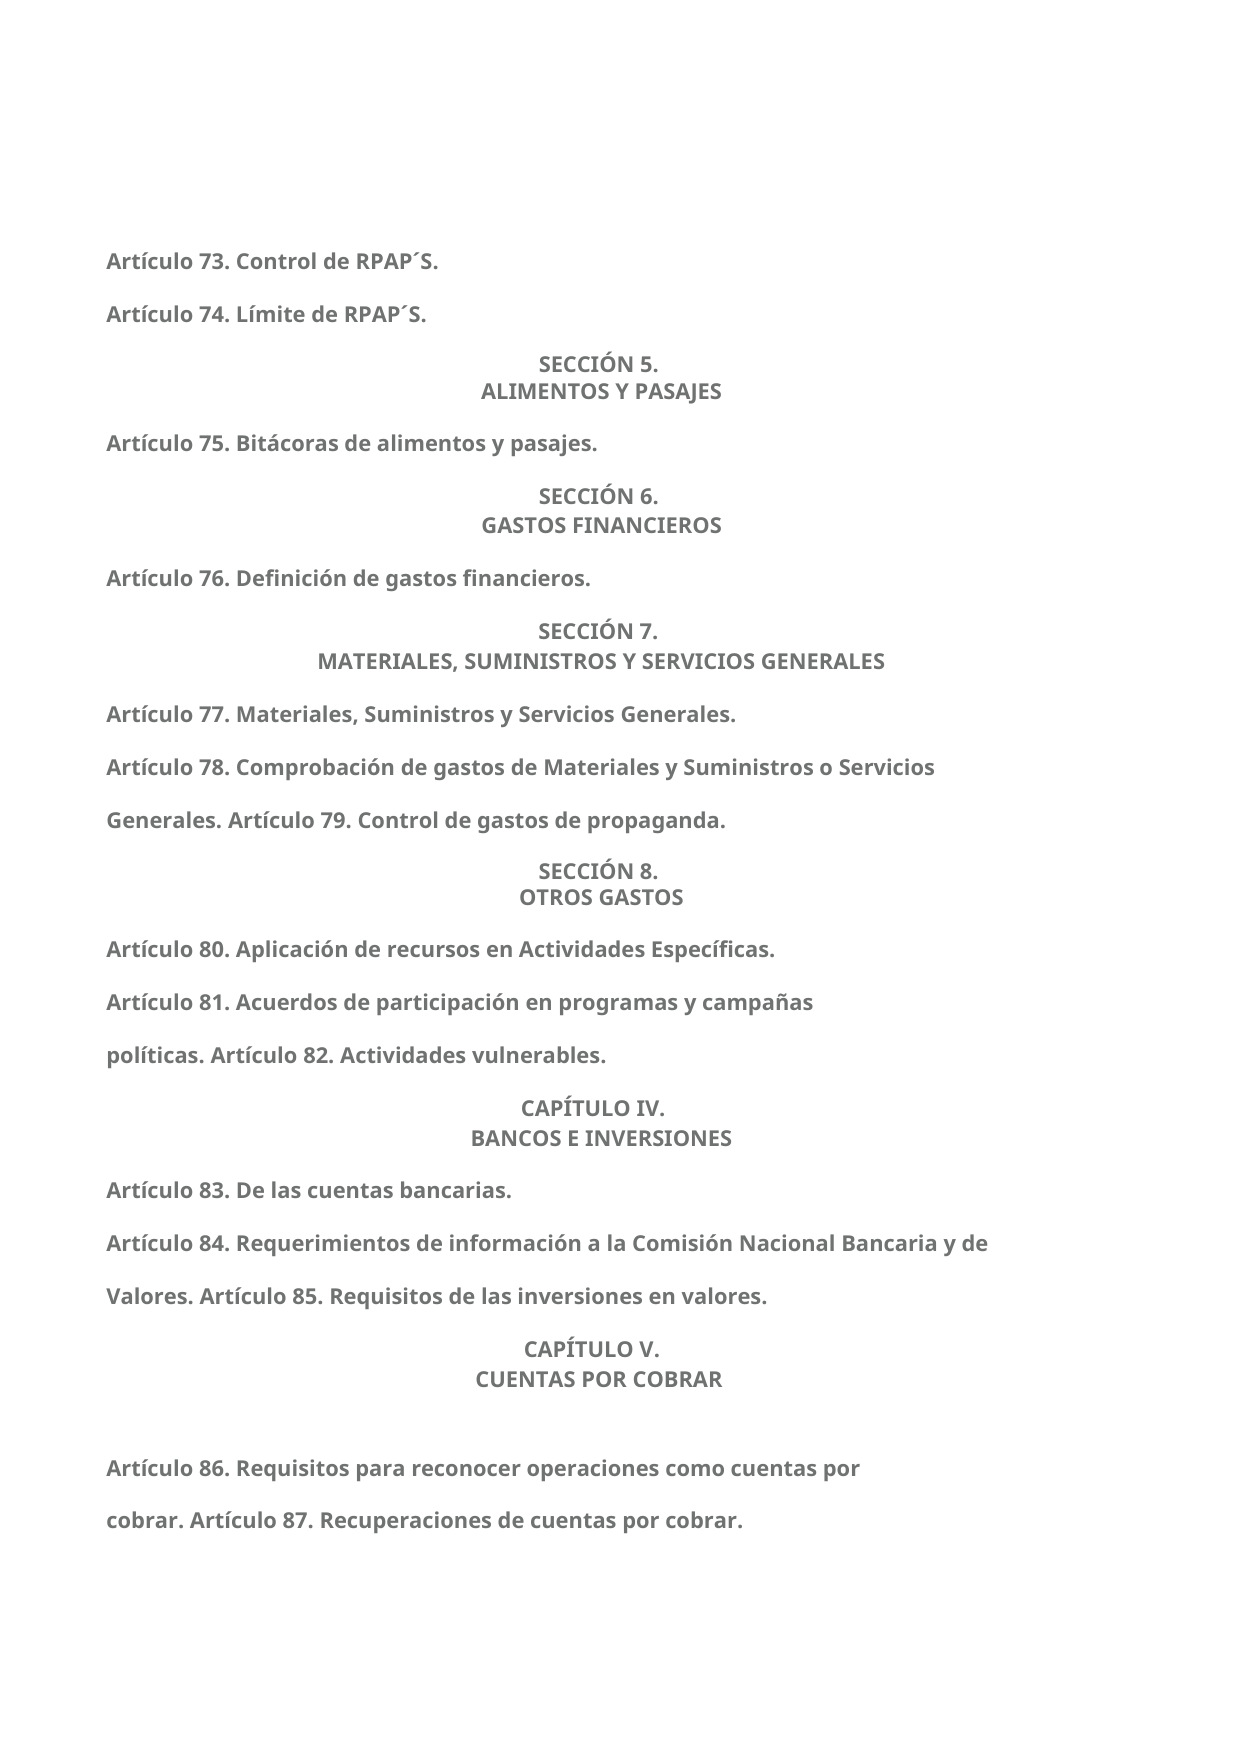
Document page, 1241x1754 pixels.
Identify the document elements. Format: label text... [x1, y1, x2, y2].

text SECCIÓN 8. OTROS GASTOS [125, 858, 1078, 911]
text Artículo 78. Comprobación de gastos de Materiales y Suministros o Servicios Generales. Artículo 79. Control de gastos de propaganda. [106, 752, 1006, 835]
text CAPÍTULO V. CUENTAS POR COBRAR [475, 1334, 748, 1394]
text Artículo 75. Bitácoras de alimentos y pasajes. [106, 428, 1240, 458]
text Artículo 80. Aplicación de recursos en Actividades Específicas. [106, 934, 1240, 964]
text SECCIÓN 7. MATERIALES, SUMINISTROS Y SERVICIOS GENERALES [125, 616, 1077, 676]
text CAPÍTULO IV. BANCOS E INVERSIONES [470, 1093, 748, 1153]
text Artículo 77. Materiales, Suministros y Servicios Generales. [106, 699, 1240, 729]
text SECCIÓN 6. GASTOS FINANCIEROS [125, 481, 1078, 540]
text Artículo 86. Requisitos para reconocer operaciones como cuentas por cobrar. Artículo 87. Recuperaciones de cuentas por cobrar. [106, 1452, 876, 1535]
text Artículo 84. Requerimientos de información a la Comisión Nacional Bancaria y de Valores. Artículo 85. Requisitos de las inversiones en valores. [106, 1228, 1006, 1311]
text Artículo 76. Definición de gastos financieros. [106, 563, 1240, 593]
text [106, 246, 495, 329]
text Artículo 83. De las cuentas bancarias. [106, 1175, 1240, 1205]
text SECCIÓN 5. ALIMENTOS Y PASAJES [125, 352, 1078, 404]
text Artículo 81. Acuerdos de participación en programas y campañas políticas. Artículo 82. Actividades vulnerables. [106, 987, 876, 1070]
